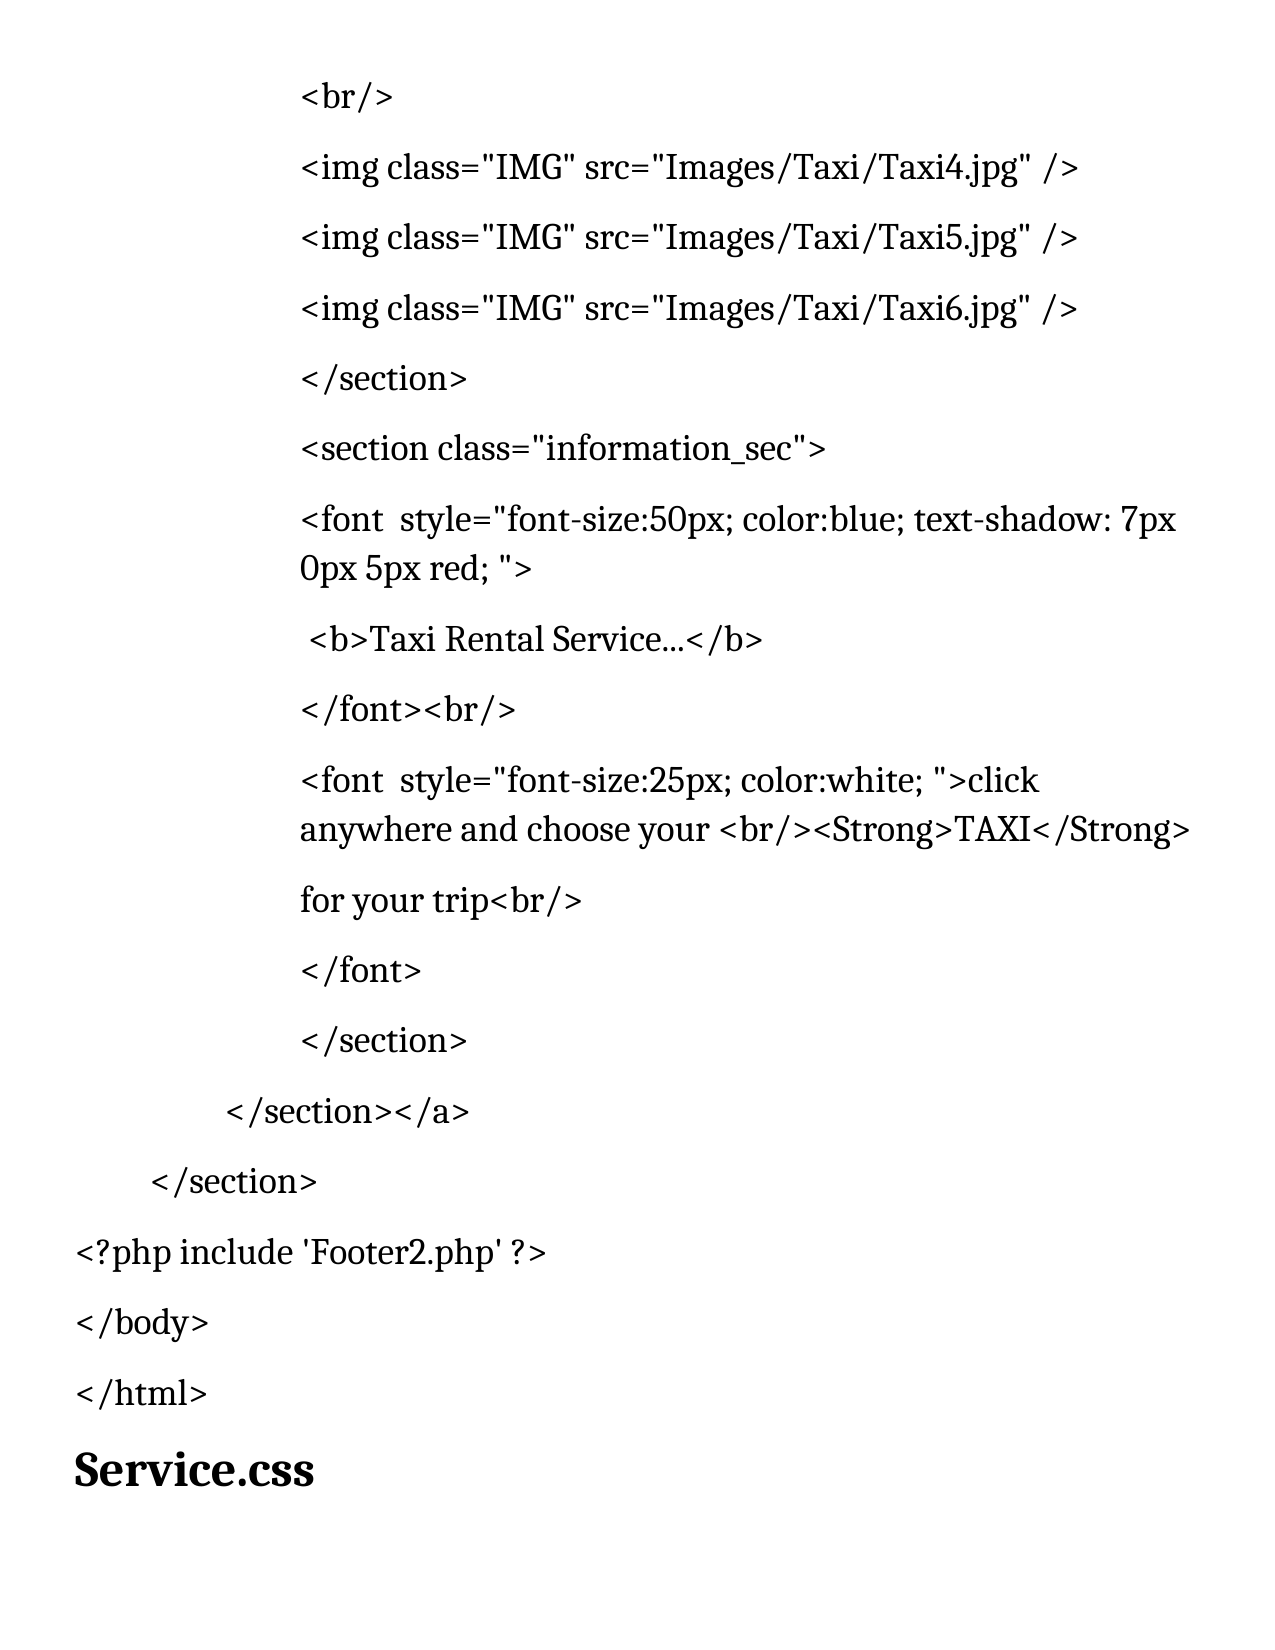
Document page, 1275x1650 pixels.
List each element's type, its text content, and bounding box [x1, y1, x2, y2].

text Service.css [75, 1442, 1200, 1499]
text <?php include 'Footer2.php' ?> [75, 1230, 1200, 1273]
text <img class="IMG" src="Images/Taxi/Taxi4.jpg" /> [75, 145, 1200, 188]
text for your trip<br/> [75, 878, 1200, 921]
text </font> [75, 949, 1200, 992]
text </section></a> [75, 1089, 1200, 1133]
text </font><br/> [75, 688, 1200, 731]
text <img class="IMG" src="Images/Taxi/Taxi6.jpg" /> [75, 286, 1200, 329]
text </section> [75, 1160, 1200, 1203]
text <b>Taxi Rental Service...</b> [75, 617, 1200, 661]
text <br/> [75, 75, 1200, 118]
text <font style="font-size:25px; color:white; ">click anywhere and choose your <br/><Strong>TAXI</Strong> [300, 758, 1200, 851]
text </html> [75, 1371, 1200, 1414]
text <section class="information_sec"> [75, 427, 1200, 470]
text </section> [75, 357, 1200, 400]
text </section> [75, 1019, 1200, 1062]
text </body> [75, 1301, 1200, 1344]
text <font style="font-size:50px; color:blue; text-shadow: 7px 0px 5px red; "> [300, 497, 1200, 590]
text <img class="IMG" src="Images/Taxi/Taxi5.jpg" /> [75, 216, 1200, 259]
